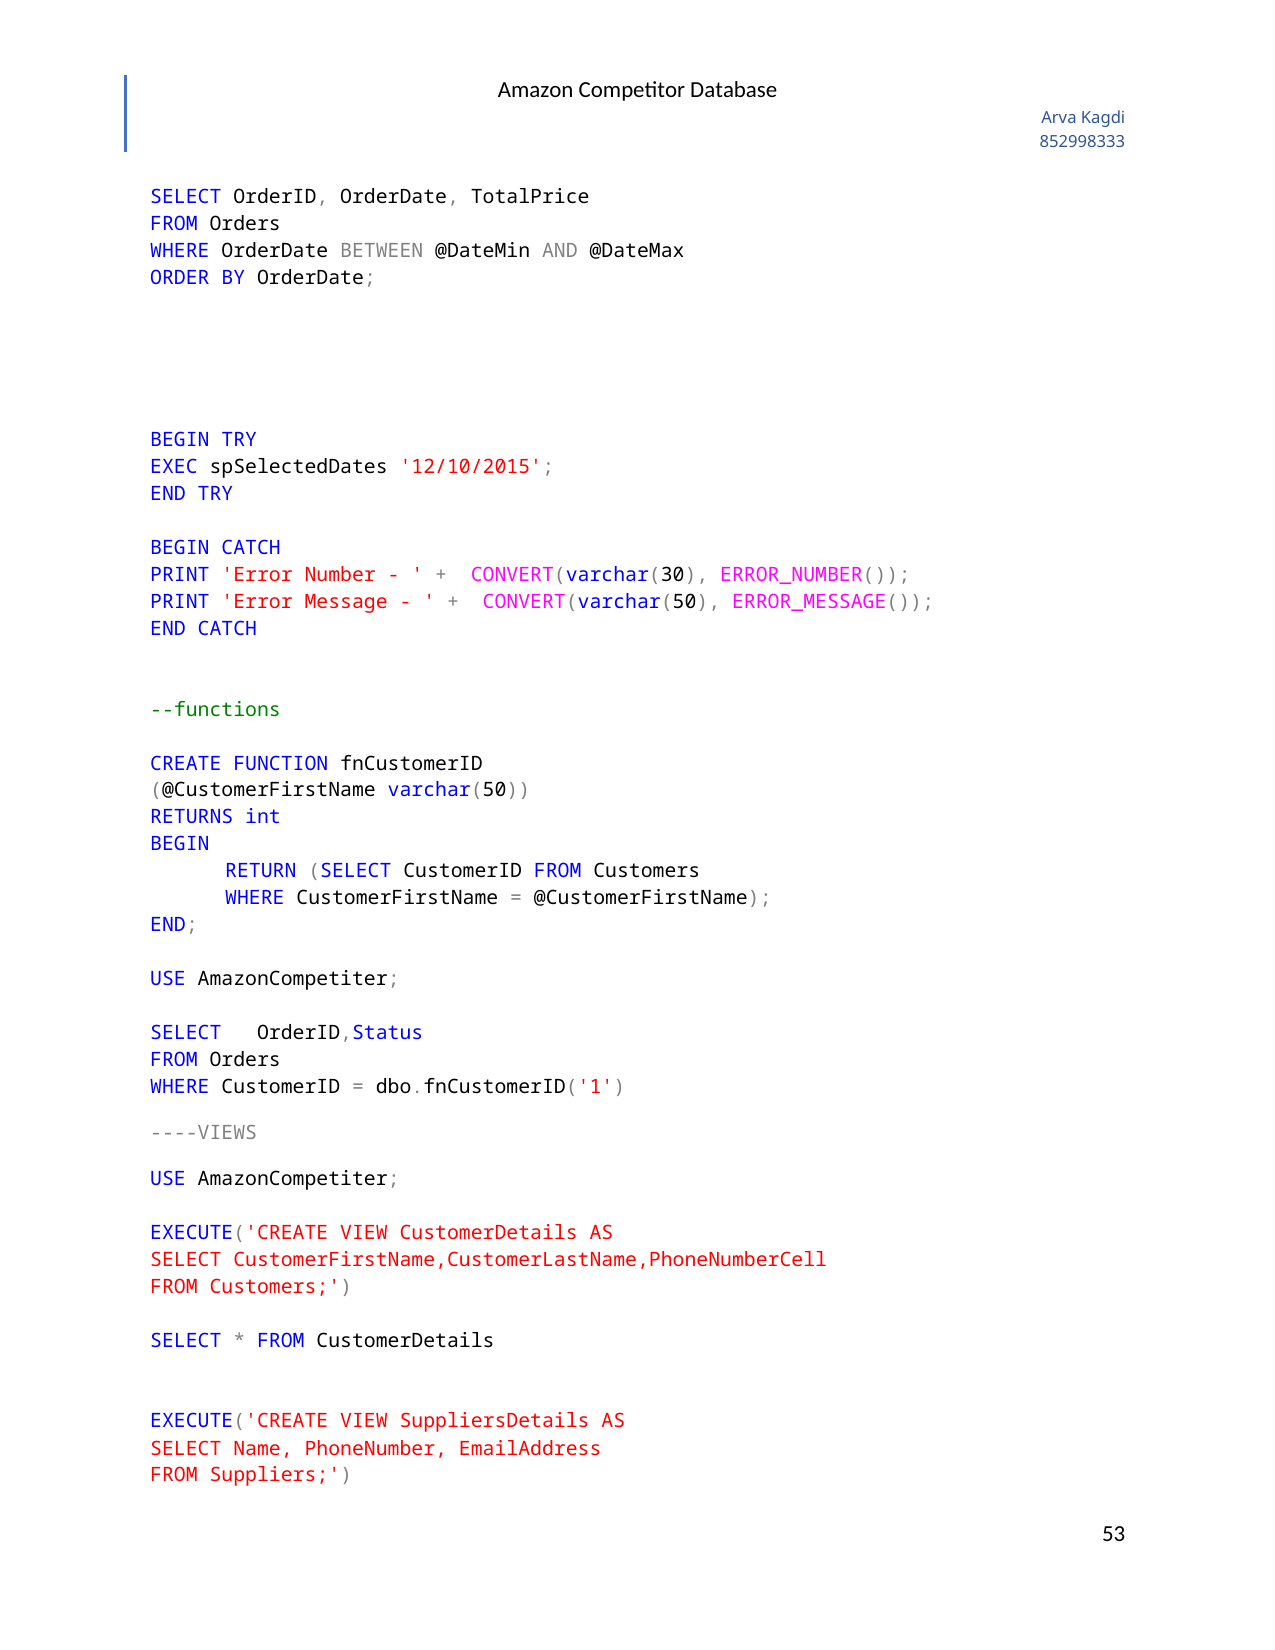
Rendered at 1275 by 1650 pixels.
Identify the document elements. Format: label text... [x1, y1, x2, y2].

text FROM Suppliers;') [150, 1461, 1125, 1488]
text EXECUTE('CREATE VIEW CustomerDetails AS [150, 1218, 1125, 1245]
text USE AmazonCompetiter; [150, 1164, 1125, 1191]
text PRINT 'Error Message - ' + CONVERT(varchar(50), ERROR_MESSAGE()); [150, 587, 1125, 614]
text BEGIN CATCH [150, 533, 1125, 560]
text EXEC spSelectedDates '12/10/2015'; [150, 452, 1125, 479]
text FROM Orders [150, 209, 1125, 236]
text SELECT * FROM CustomerDetails [150, 1326, 1125, 1353]
text SELECT Name, PhoneNumber, EmailAddress [150, 1434, 1125, 1461]
text END TRY [150, 479, 1125, 506]
text PRINT 'Error Number - ' + CONVERT(varchar(30), ERROR_NUMBER()); [150, 560, 1125, 587]
text RETURN (SELECT CustomerID FROM Customers [150, 857, 1125, 884]
text SELECT CustomerFirstName,CustomerLastName,PhoneNumberCell [150, 1245, 1125, 1272]
text RETURNS int [150, 803, 1125, 830]
text --functions [150, 695, 1125, 722]
text BEGIN [150, 830, 1125, 857]
text EXECUTE('CREATE VIEW SuppliersDetails AS [150, 1407, 1125, 1434]
text (@CustomerFirstName varchar(50)) [150, 776, 1125, 803]
text FROM Customers;') [150, 1272, 1125, 1299]
text WHERE CustomerID = dbo.fnCustomerID('1') [150, 1072, 1125, 1099]
text WHERE OrderDate BETWEEN @DateMin AND @DateMax [150, 236, 1125, 263]
text WHERE CustomerFirstName = @CustomerFirstName); [150, 884, 1125, 911]
text END CATCH [150, 614, 1125, 641]
text FROM Orders [150, 1046, 1125, 1072]
text ORDER BY OrderDate; [150, 263, 1125, 290]
text SELECT OrderID,Status [150, 1018, 1125, 1046]
text BEGIN TRY [150, 425, 1125, 452]
text ----VIEWS [150, 1118, 1125, 1145]
text USE AmazonCompetiter; [150, 964, 1125, 992]
text CREATE FUNCTION fnCustomerID [150, 749, 1125, 776]
text SELECT OrderID, OrderDate, TotalPrice [150, 182, 1125, 209]
text END; [150, 911, 1125, 938]
